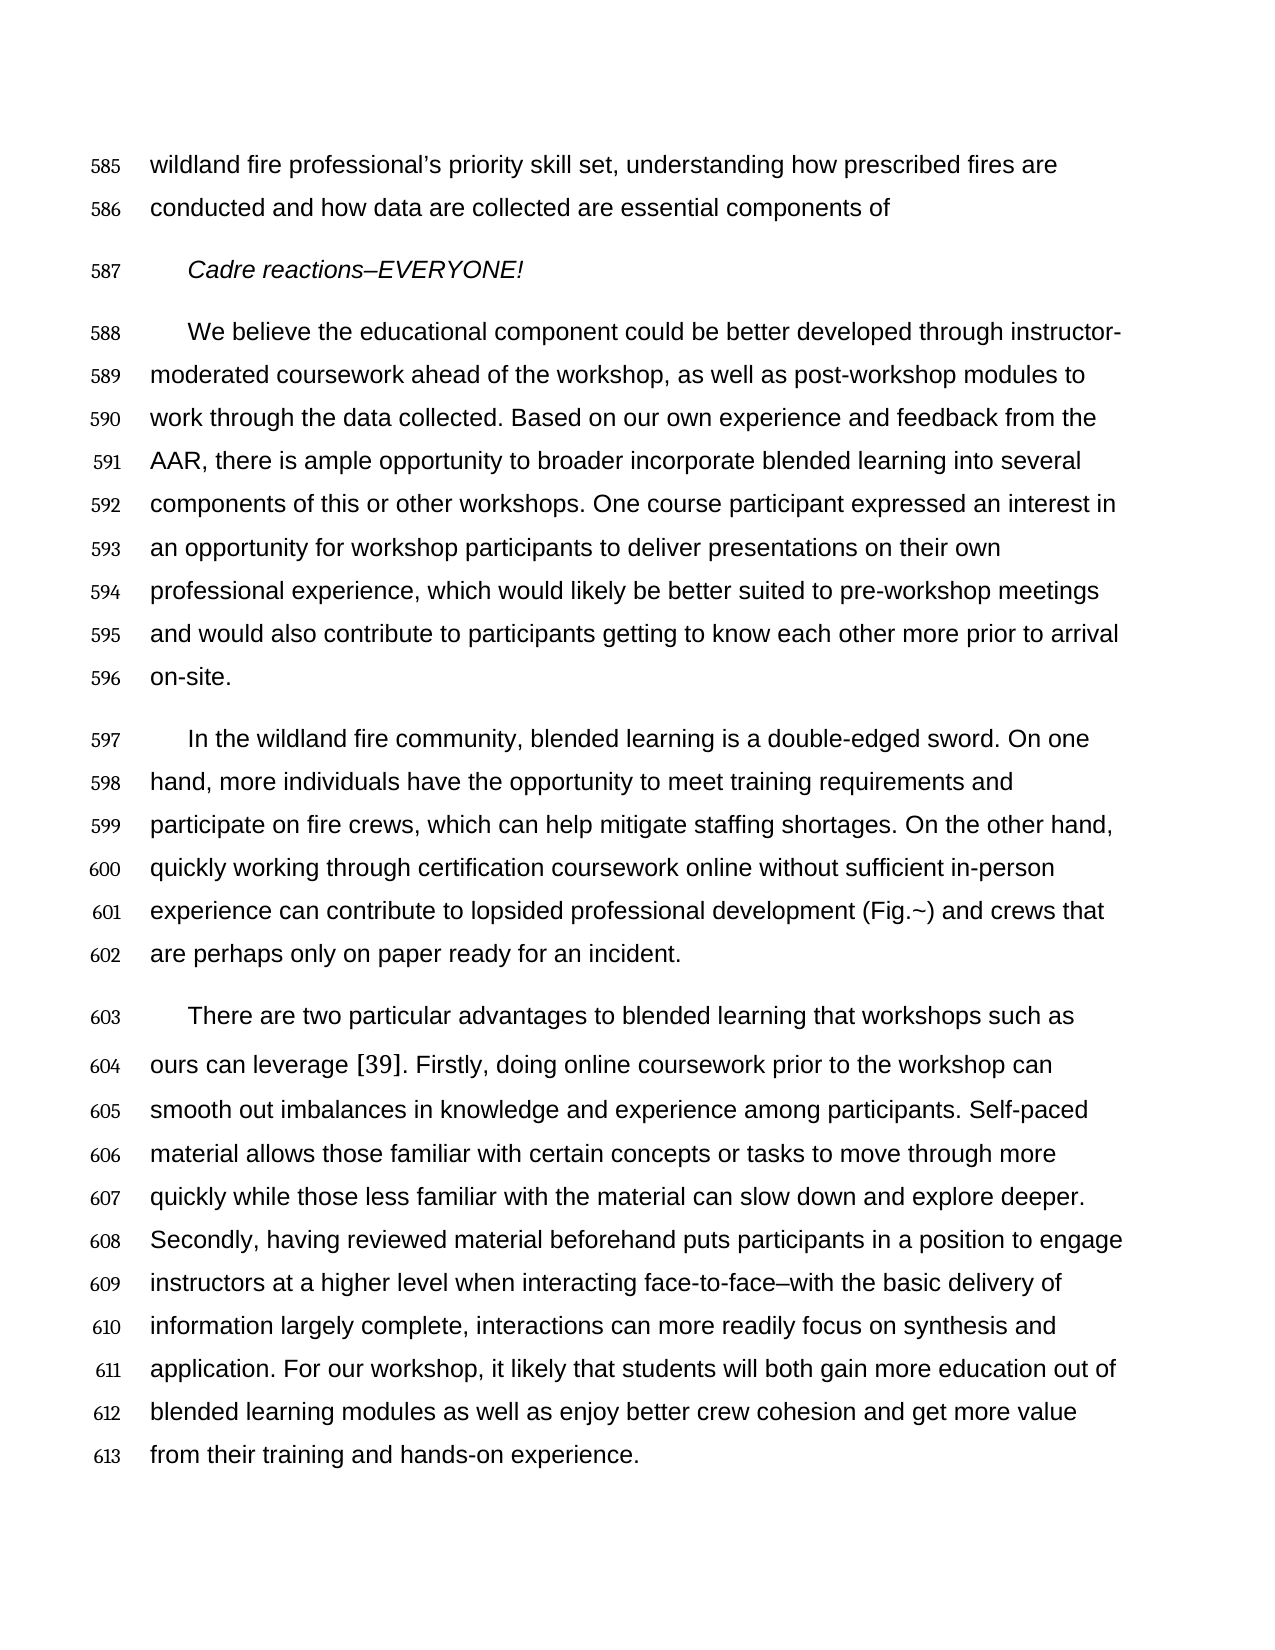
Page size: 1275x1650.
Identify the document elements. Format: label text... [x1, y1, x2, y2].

text There are two particular advantages to blended learning that workshops such as ours can leverage [39]. Firstly, doing online coursework prior to the workshop can smooth out imbalances in knowledge and experience among participants. Self-paced material allows those familiar with certain concepts or tasks to move through more quickly while those less familiar with the material can slow down and explore deeper. Secondly, having reviewed material beforehand puts participants in a position to engage instructors at a higher level when interacting face-to-face–with the basic delivery of information largely complete, interactions can more readily focus on synthesis and application. For our workshop, it likely that students will both gain more education out of blended learning modules as well as enjoy better crew cohesion and get more value from their training and hands-on experience. [150, 1001, 1125, 1469]
text Cadre reactions–EVERYONE! [150, 255, 1125, 284]
text We believe the educational component could be better developed through instructor-moderated coursework ahead of the workshop, as well as post-workshop modules to work through the data collected. Based on our own experience and feedback from the AAR, there is ample opportunity to broader incorporate blended learning into several components of this or other workshops. One course participant expressed an interest in an opportunity for workshop participants to deliver presentations on their own professional experience, which would likely be better suited to pre-workshop meetings and would also contribute to participants getting to know each other more prior to arrival on-site. [150, 317, 1125, 691]
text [150, 150, 1125, 222]
text In the wildland fire community, blended learning is a double-edged sword. On one hand, more individuals have the opportunity to meet training requirements and participate on fire crews, which can help mitigate staffing shortages. On the other hand, quickly working through certification coursework online without sufficient in-person experience can contribute to lopsided professional development (Fig.~) and crews that are perhaps only on paper ready for an incident. [150, 724, 1125, 968]
